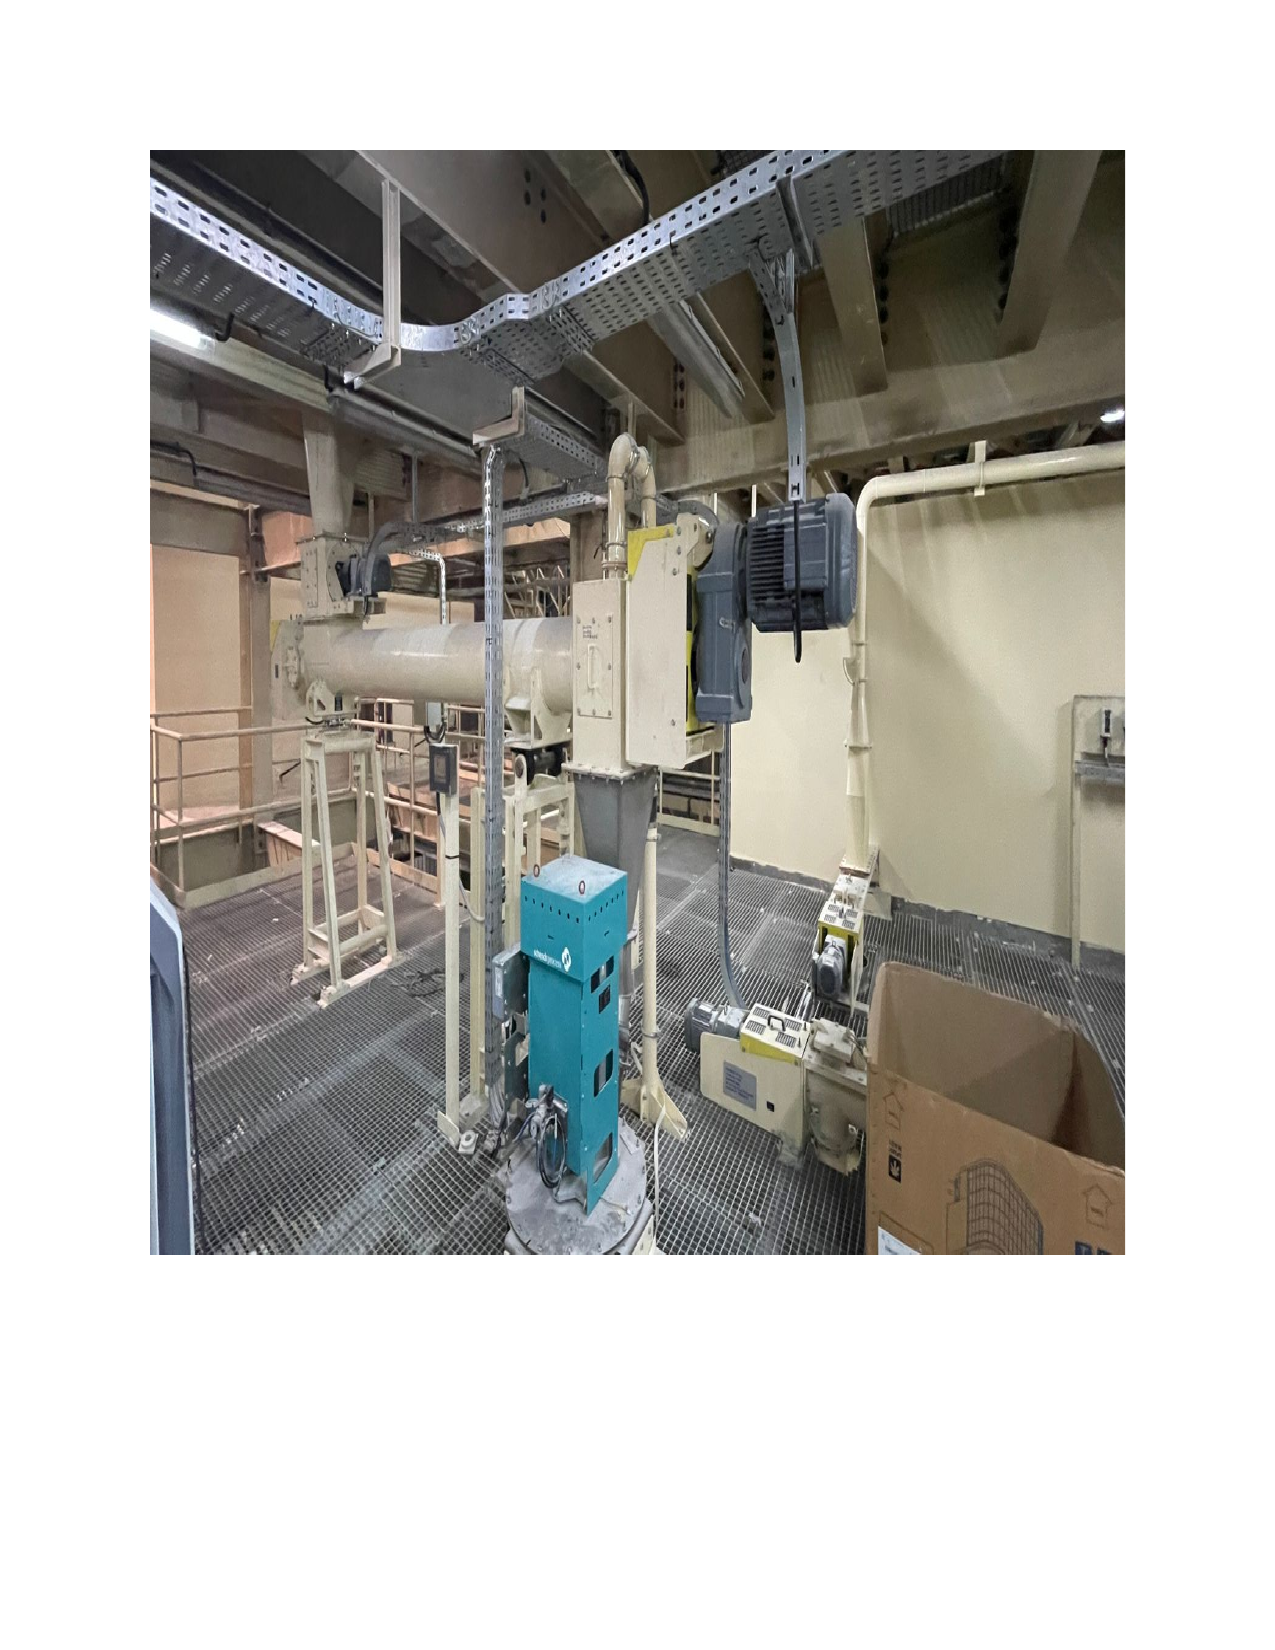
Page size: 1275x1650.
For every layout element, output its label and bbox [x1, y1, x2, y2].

picture [150, 150, 1125, 1255]
